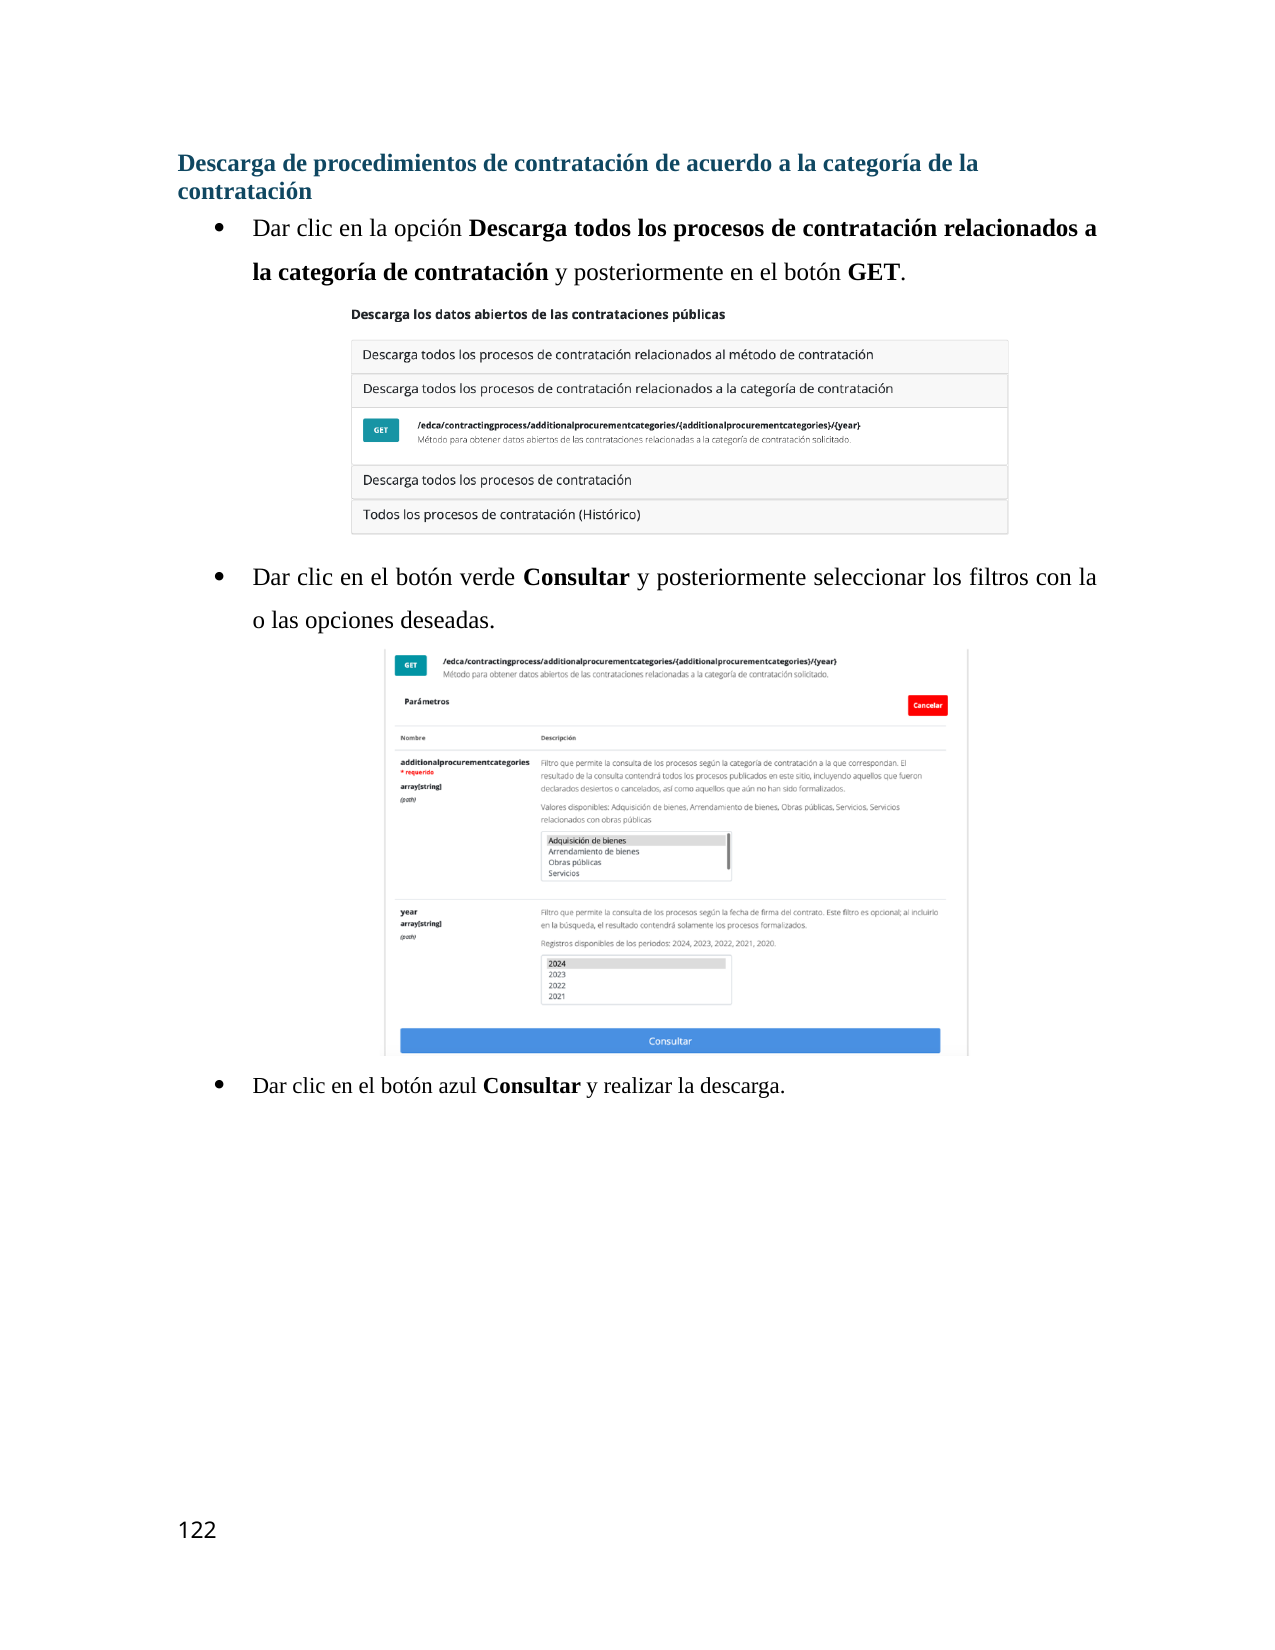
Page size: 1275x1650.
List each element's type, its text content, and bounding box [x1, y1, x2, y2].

list Dar clic en el botón azul Consultar y realizar la descarga. [215, 1073, 1098, 1099]
list Dar clic en el botón verde Consultar y posteriormente seleccionar los filtros con la o las opciones deseadas. [215, 562, 1098, 634]
picture [333, 299, 1017, 545]
list Dar clic en la opción Descarga todos los procesos de contratación relacionados a la categoría de contratación y posteriormente en el botón GET. [215, 213, 1098, 285]
subtitle Descarga de procedimientos de contratación de acuerdo a la categoría de la contratación [177, 148, 1098, 205]
picture [379, 648, 971, 1056]
